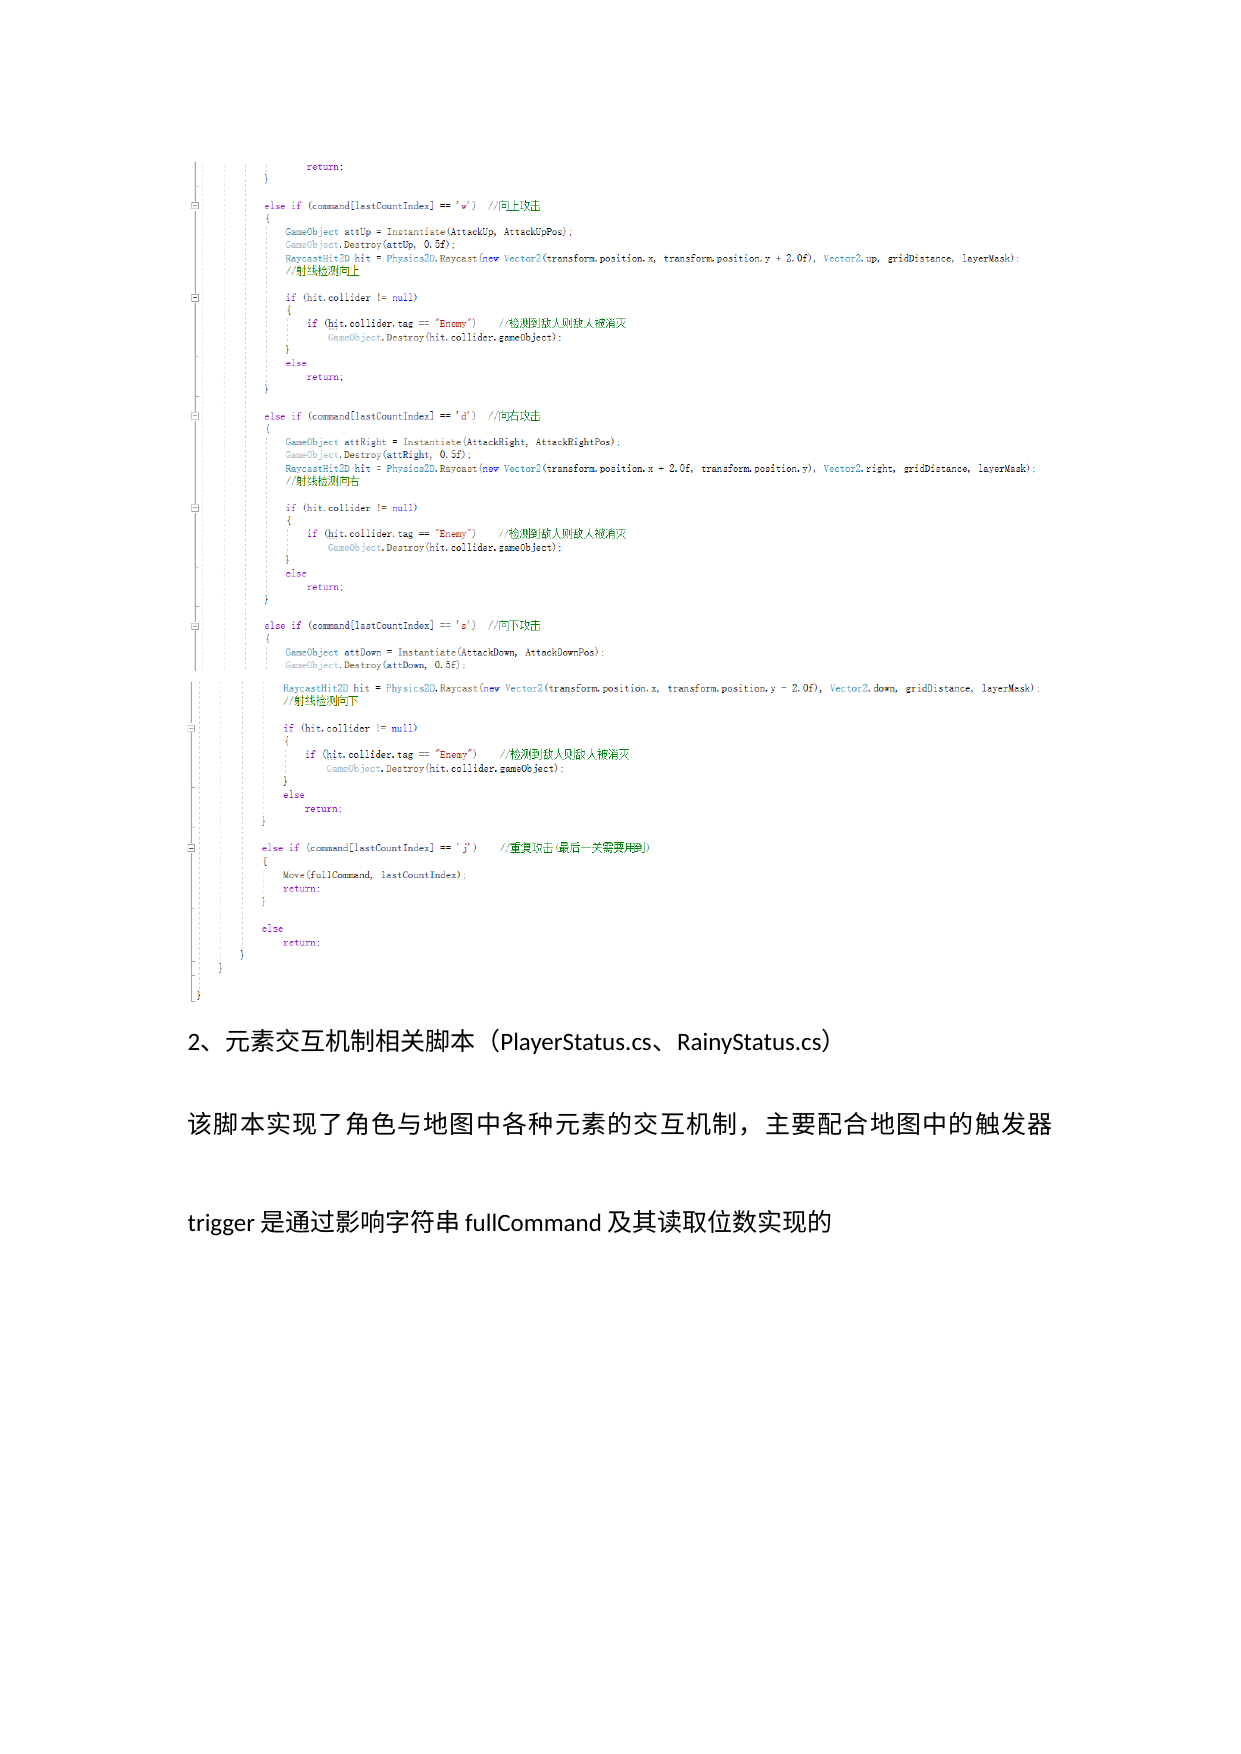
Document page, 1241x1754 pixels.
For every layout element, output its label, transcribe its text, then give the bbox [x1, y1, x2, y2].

list 元素交互机制相关脚本（PlayerStatus.cs、RainyStatus.cs） [187, 1007, 1053, 1072]
list 该脚本实现了角色与地图中各种元素的交互机制，主要配合地图中的触发器trigger是通过影响字符串fullCommand及其读取位数实现的 [187, 1090, 1053, 1253]
picture [187, 162, 1052, 671]
picture [187, 682, 1052, 1007]
